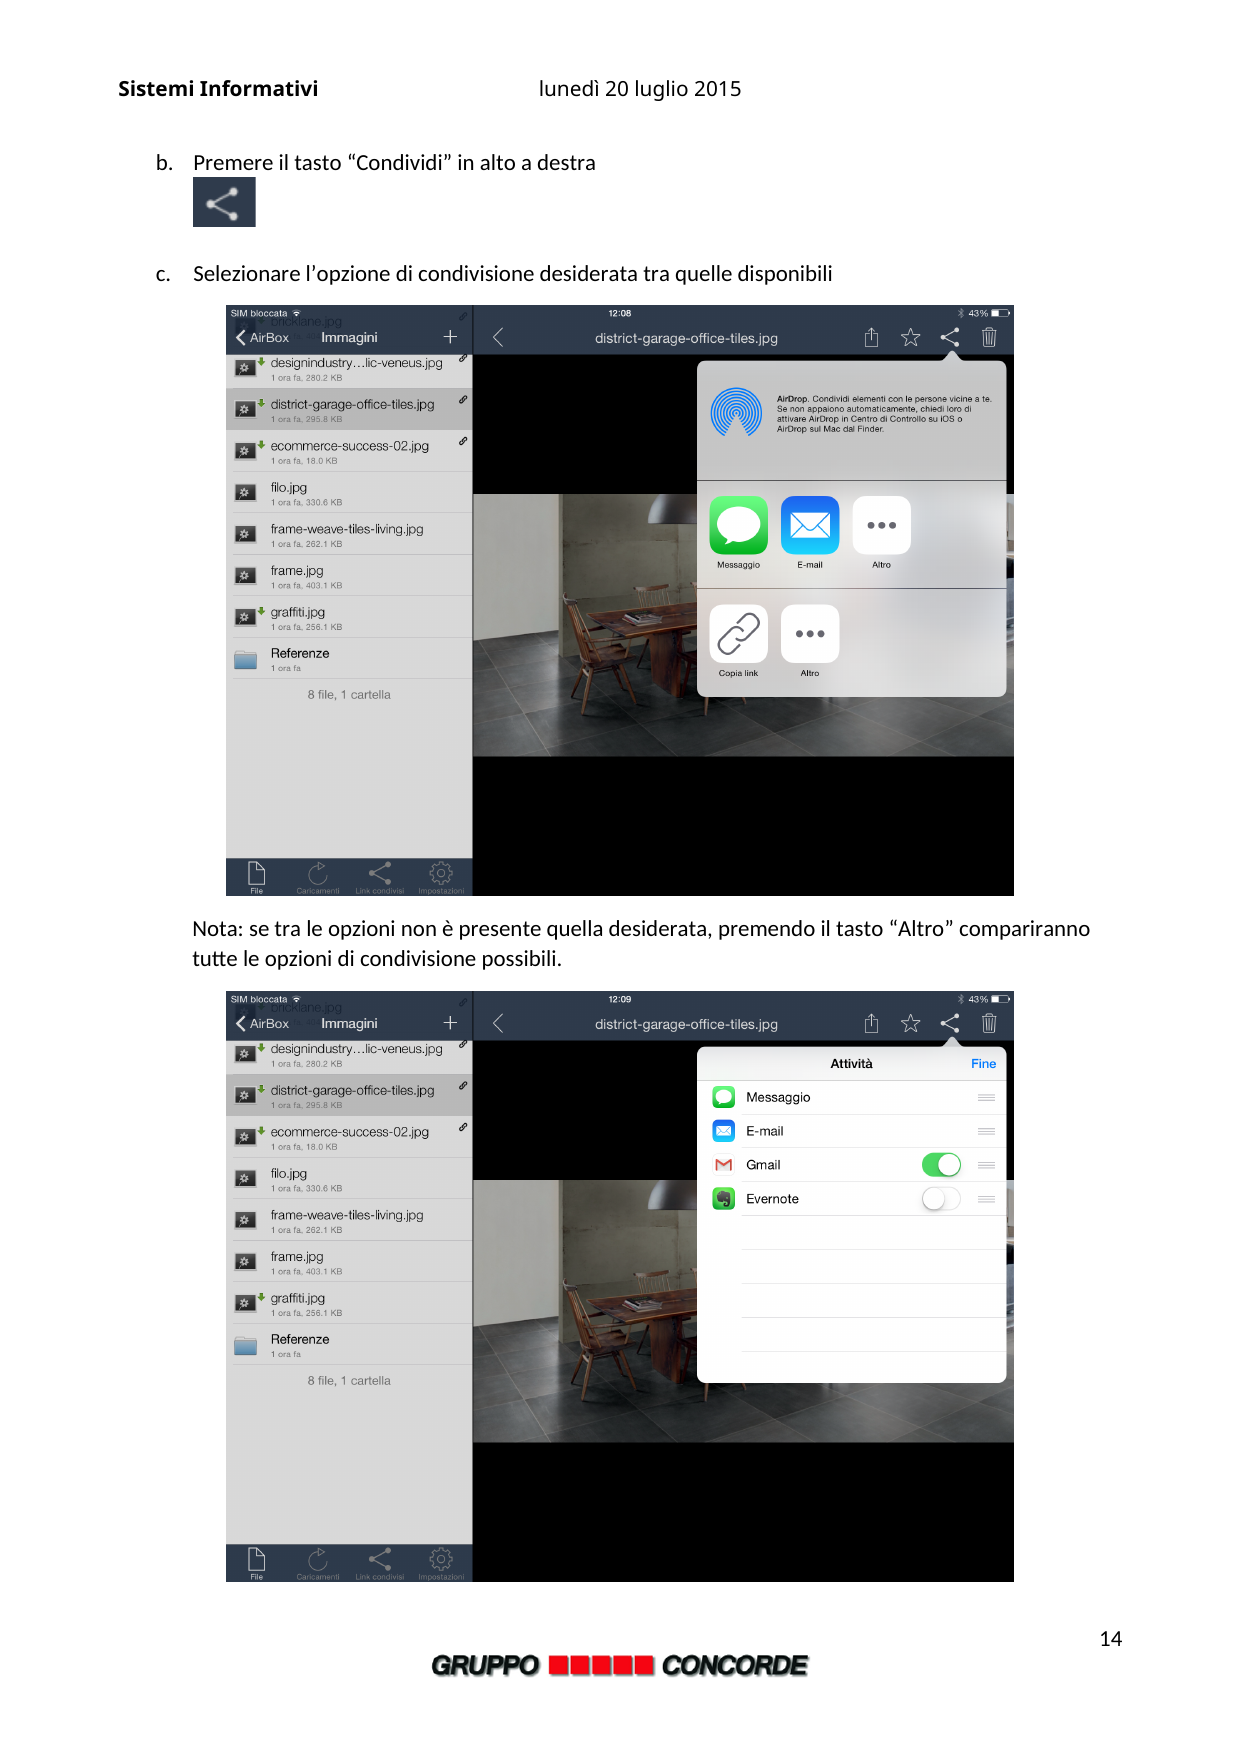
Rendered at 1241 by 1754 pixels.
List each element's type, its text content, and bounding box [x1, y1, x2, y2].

picture [226, 991, 1014, 1582]
picture [226, 305, 1014, 896]
list Premere il tasto “Condividi” in alto a destra [156, 148, 1122, 176]
text Nota: se tra le opzioni non è presente quella desiderata, premendo il tasto “Altro” compariranno tutte le opzioni di condivisione possibili. [192, 914, 1122, 973]
picture [193, 177, 256, 227]
picture [429, 1652, 812, 1679]
list Selezionare l’opzione di condivisione desiderata tra quelle disponibili [156, 259, 1122, 287]
